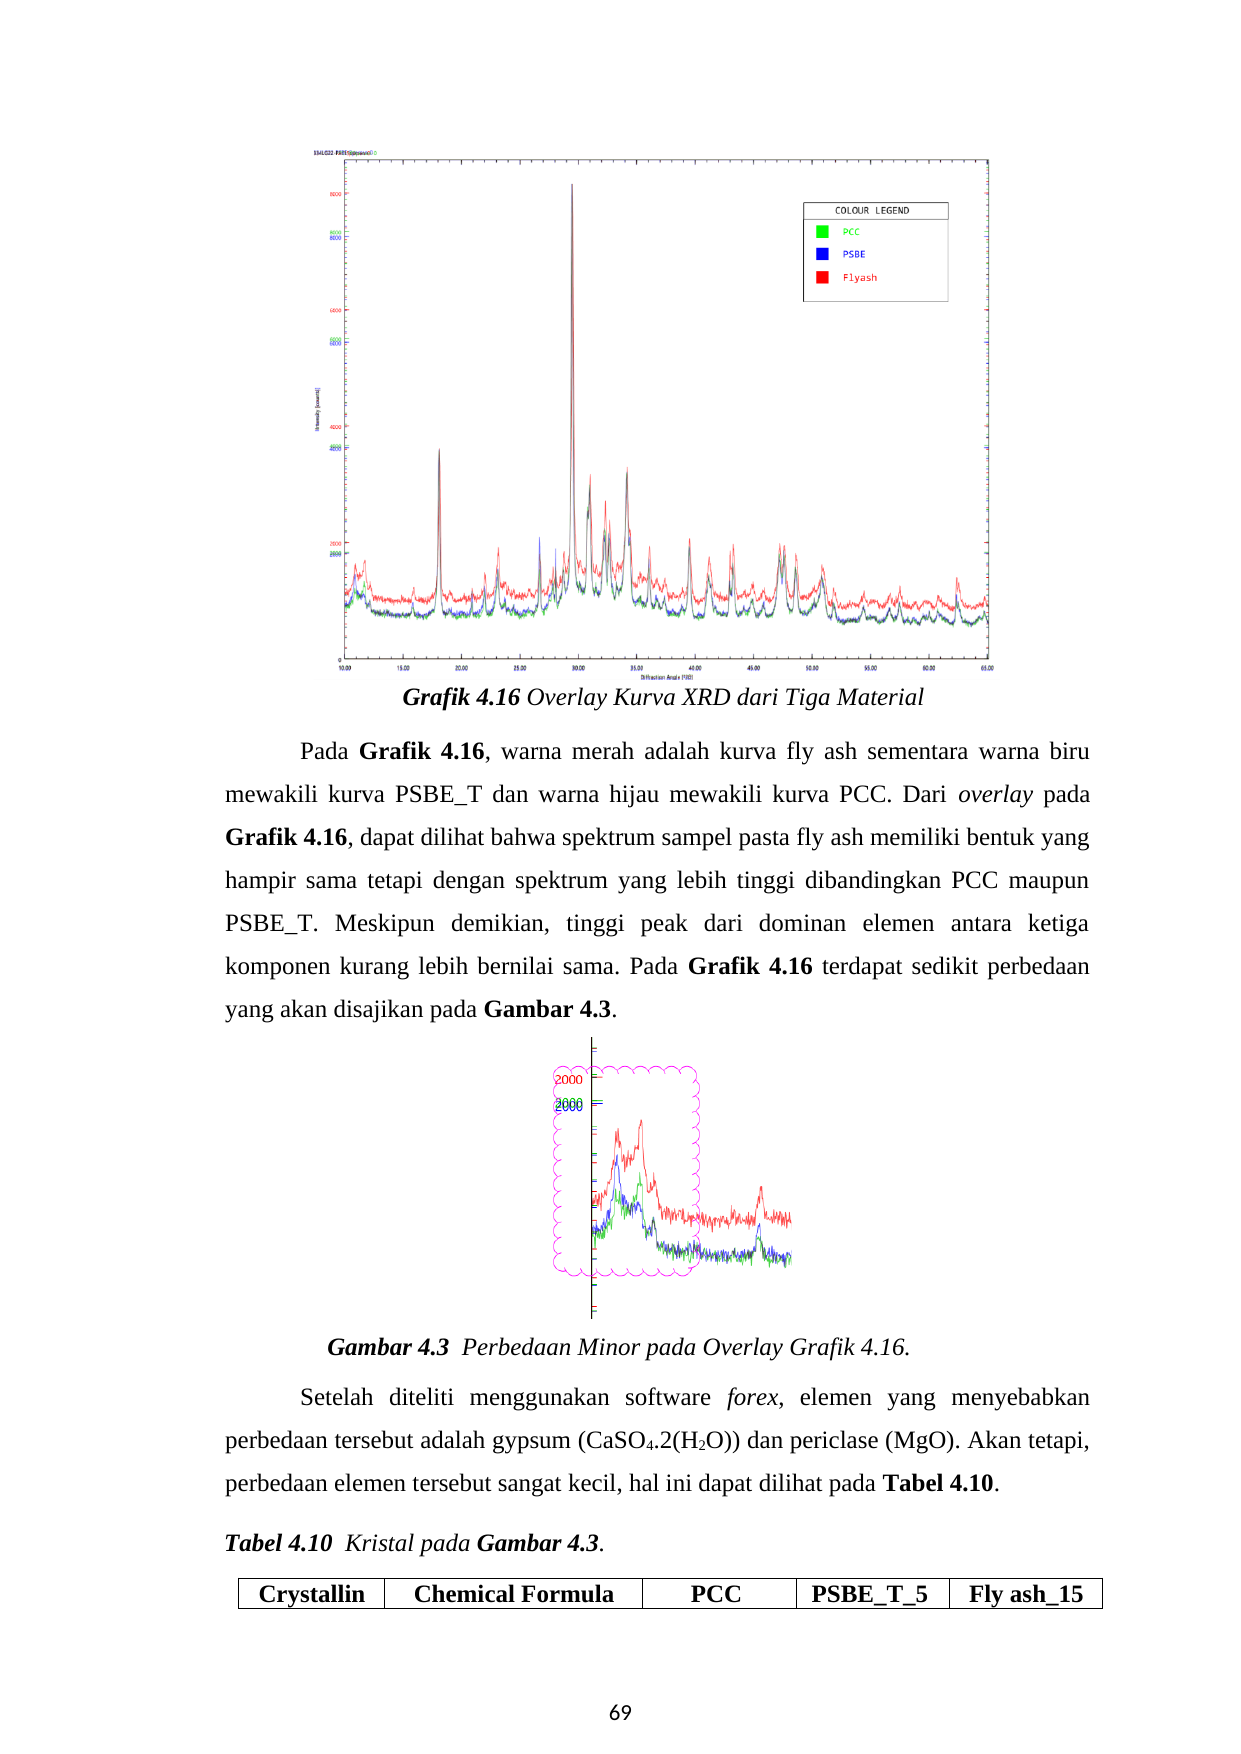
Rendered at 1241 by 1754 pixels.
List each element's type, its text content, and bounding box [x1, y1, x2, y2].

text Grafik 4.16 Overlay Kurva XRD dari Tiga Material [239, 682, 1090, 711]
text Setelah diteliti menggunakan software forex, elemen yang menyebabkan perbedaan tersebut adalah gypsum (CaSO4.2(H2O)) dan periclase (MgO). Akan tetapi, perbedaan elemen tersebut sangat kecil, hal ini dapat dilihat pada Tabel 4.10. [225, 1382, 1090, 1497]
table_header Fly ash_15 (%) [950, 1579, 1102, 1607]
text Gambar 4.3 Perbedaan Minor pada Overlay Grafik 4.16. [150, 1332, 1090, 1361]
picture [313, 150, 1000, 680]
picture [522, 1037, 792, 1319]
table_header PSBE_T_5 (%) [797, 1579, 949, 1607]
table_header Crystallin Name [239, 1579, 384, 1607]
table_header Chemical Formula [385, 1579, 642, 1607]
text Pada Grafik 4.16, warna merah adalah kurva fly ash sementara warna biru mewakili kurva PSBE_T dan warna hijau mewakili kurva PCC. Dari overlay pada Grafik 4.16, dapat dilihat bahwa spektrum sampel pasta fly ash memiliki bentuk yang hampir sama tetapi dengan spektrum yang lebih tinggi dibandingkan PCC maupun PSBE_T. Meskipun demikian, tinggi peak dari dominan elemen antara ketiga komponen kurang lebih bernilai sama. Pada Grafik 4.16 terdapat sedikit perbedaan yang akan disajikan pada Gambar 4.3. [225, 736, 1090, 1023]
text Tabel 4.10 Kristal pada Gambar 4.3. [224, 1528, 1090, 1557]
table_header PCC (%) [643, 1579, 796, 1607]
